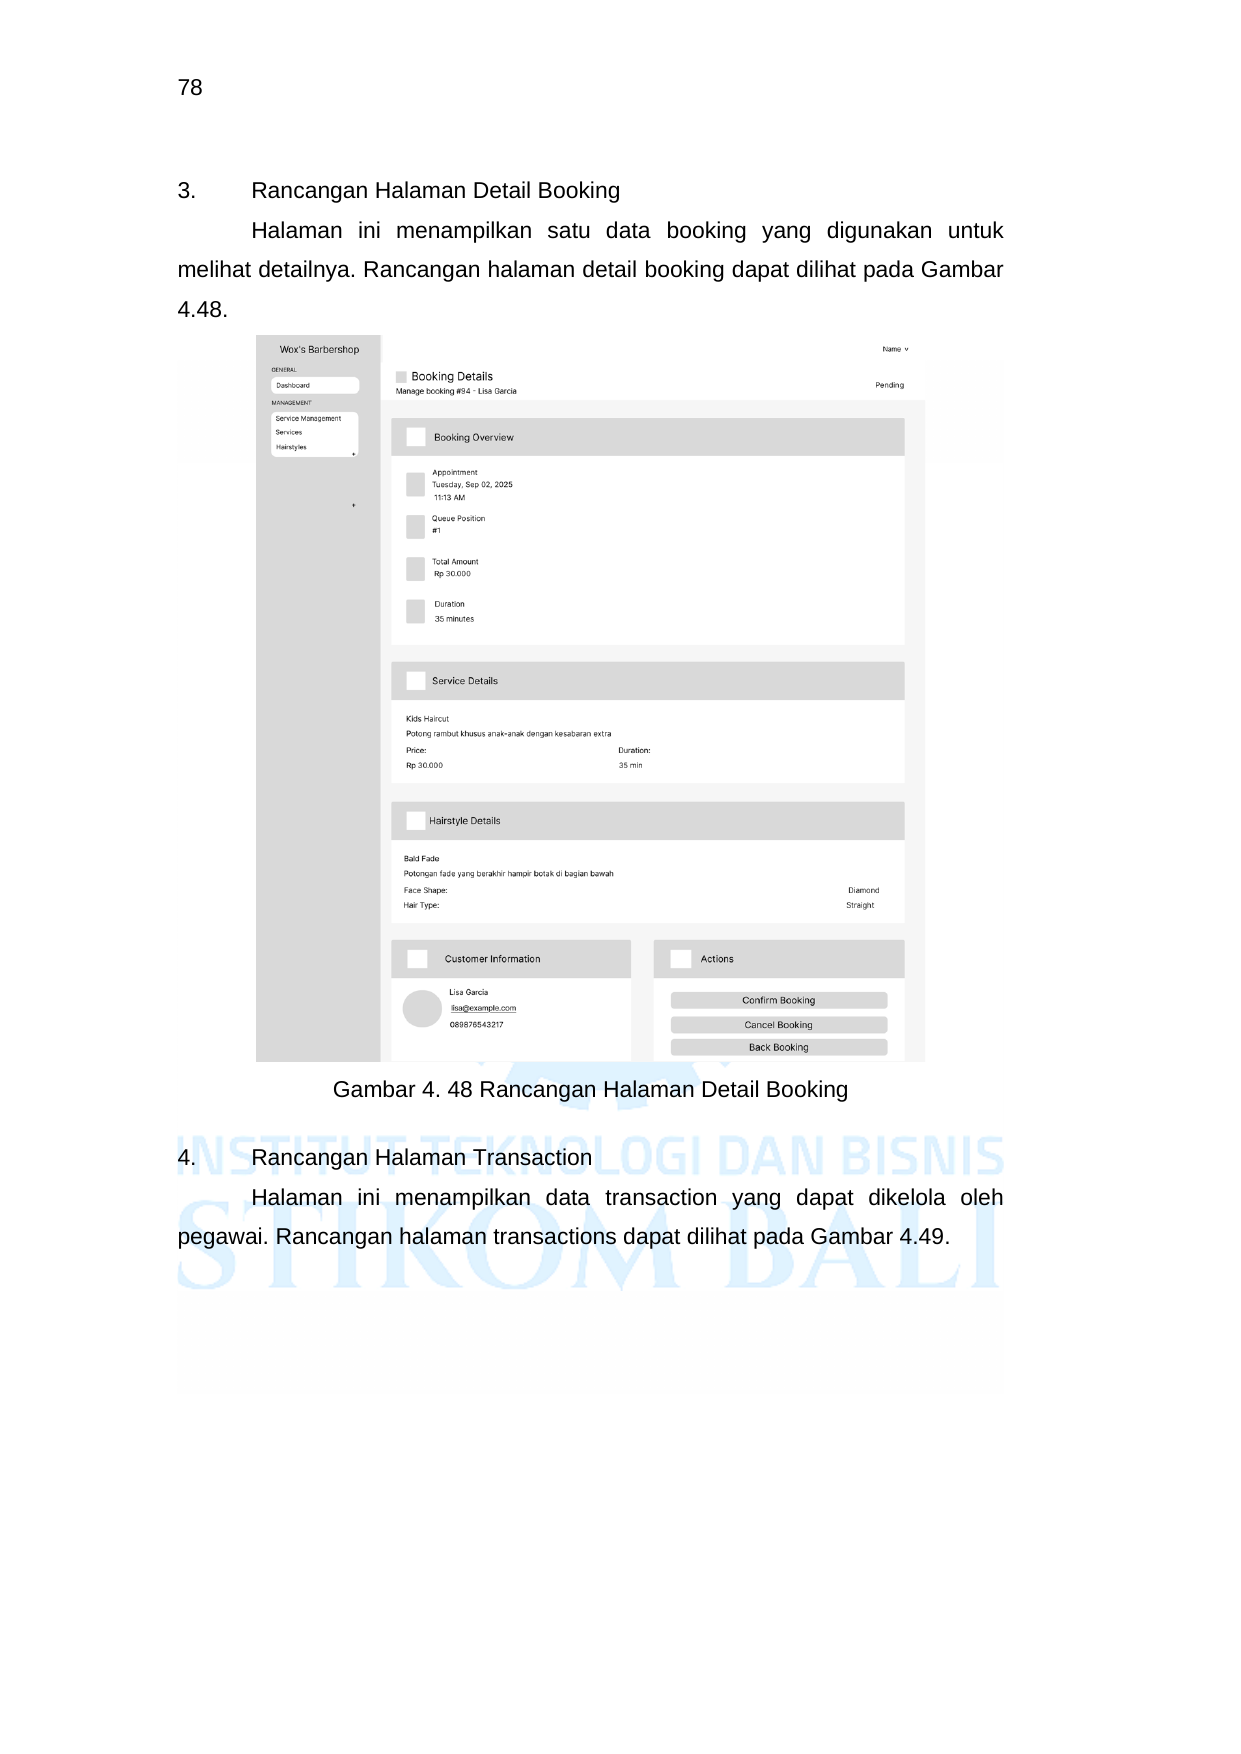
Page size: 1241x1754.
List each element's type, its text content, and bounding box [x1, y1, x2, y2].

picture [256, 335, 926, 1062]
text Halaman ini menampilkan data transaction yang dapat dikelola oleh pegawai. Rancangan halaman transactions dapat dilihat pada Gambar 4.49. [177, 1183, 1004, 1249]
text Gambar 4. 48 Rancangan Halaman Detail Booking [177, 1076, 1004, 1102]
text Halaman ini menampilkan satu data booking yang digunakan untuk melihat detailnya. Rancangan halaman detail booking dapat dilihat pada Gambar 4.48. [177, 217, 1004, 322]
list Rancangan Halaman Detail Booking [177, 177, 1004, 203]
list Rancangan Halaman Transaction [177, 1144, 1004, 1170]
